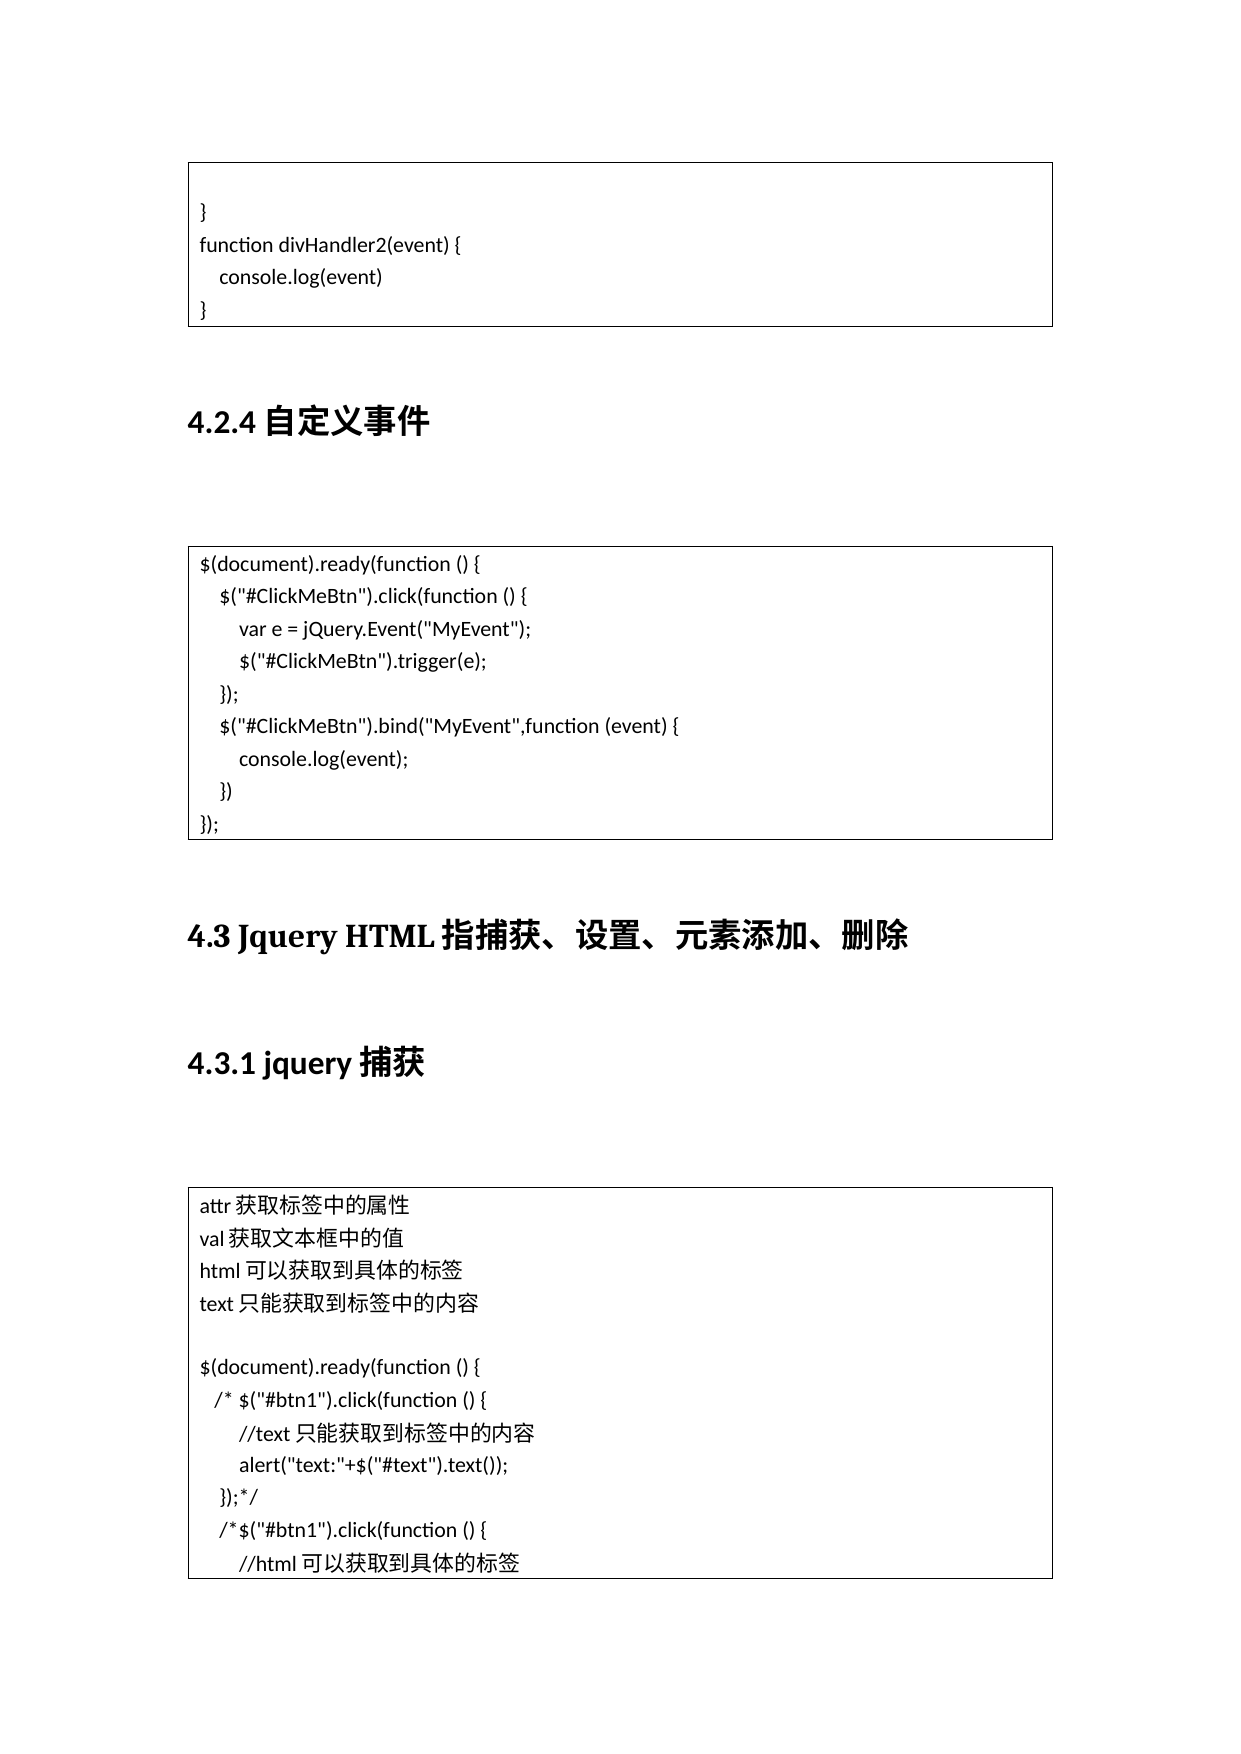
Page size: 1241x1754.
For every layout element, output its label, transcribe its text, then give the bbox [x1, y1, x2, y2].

subtitle 4.3 Jquery HTML指捕获、设置、元素添加、删除 [187, 900, 1053, 965]
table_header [189, 1188, 1052, 1578]
subtitle 4.3.1 jquery捕获 [187, 1027, 1053, 1092]
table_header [189, 163, 1052, 326]
subtitle 4.2.4 自定义事件 [187, 386, 1053, 451]
table_header $(document).ready(function () { $("#ClickMeBtn").click(function () { var e = jQuery.Event("MyEvent"); $("#ClickMeBtn").trigger(e); }); $("#ClickMeBtn").bind("MyEvent",function (event) { console.log(event); }) }); [189, 547, 1052, 839]
